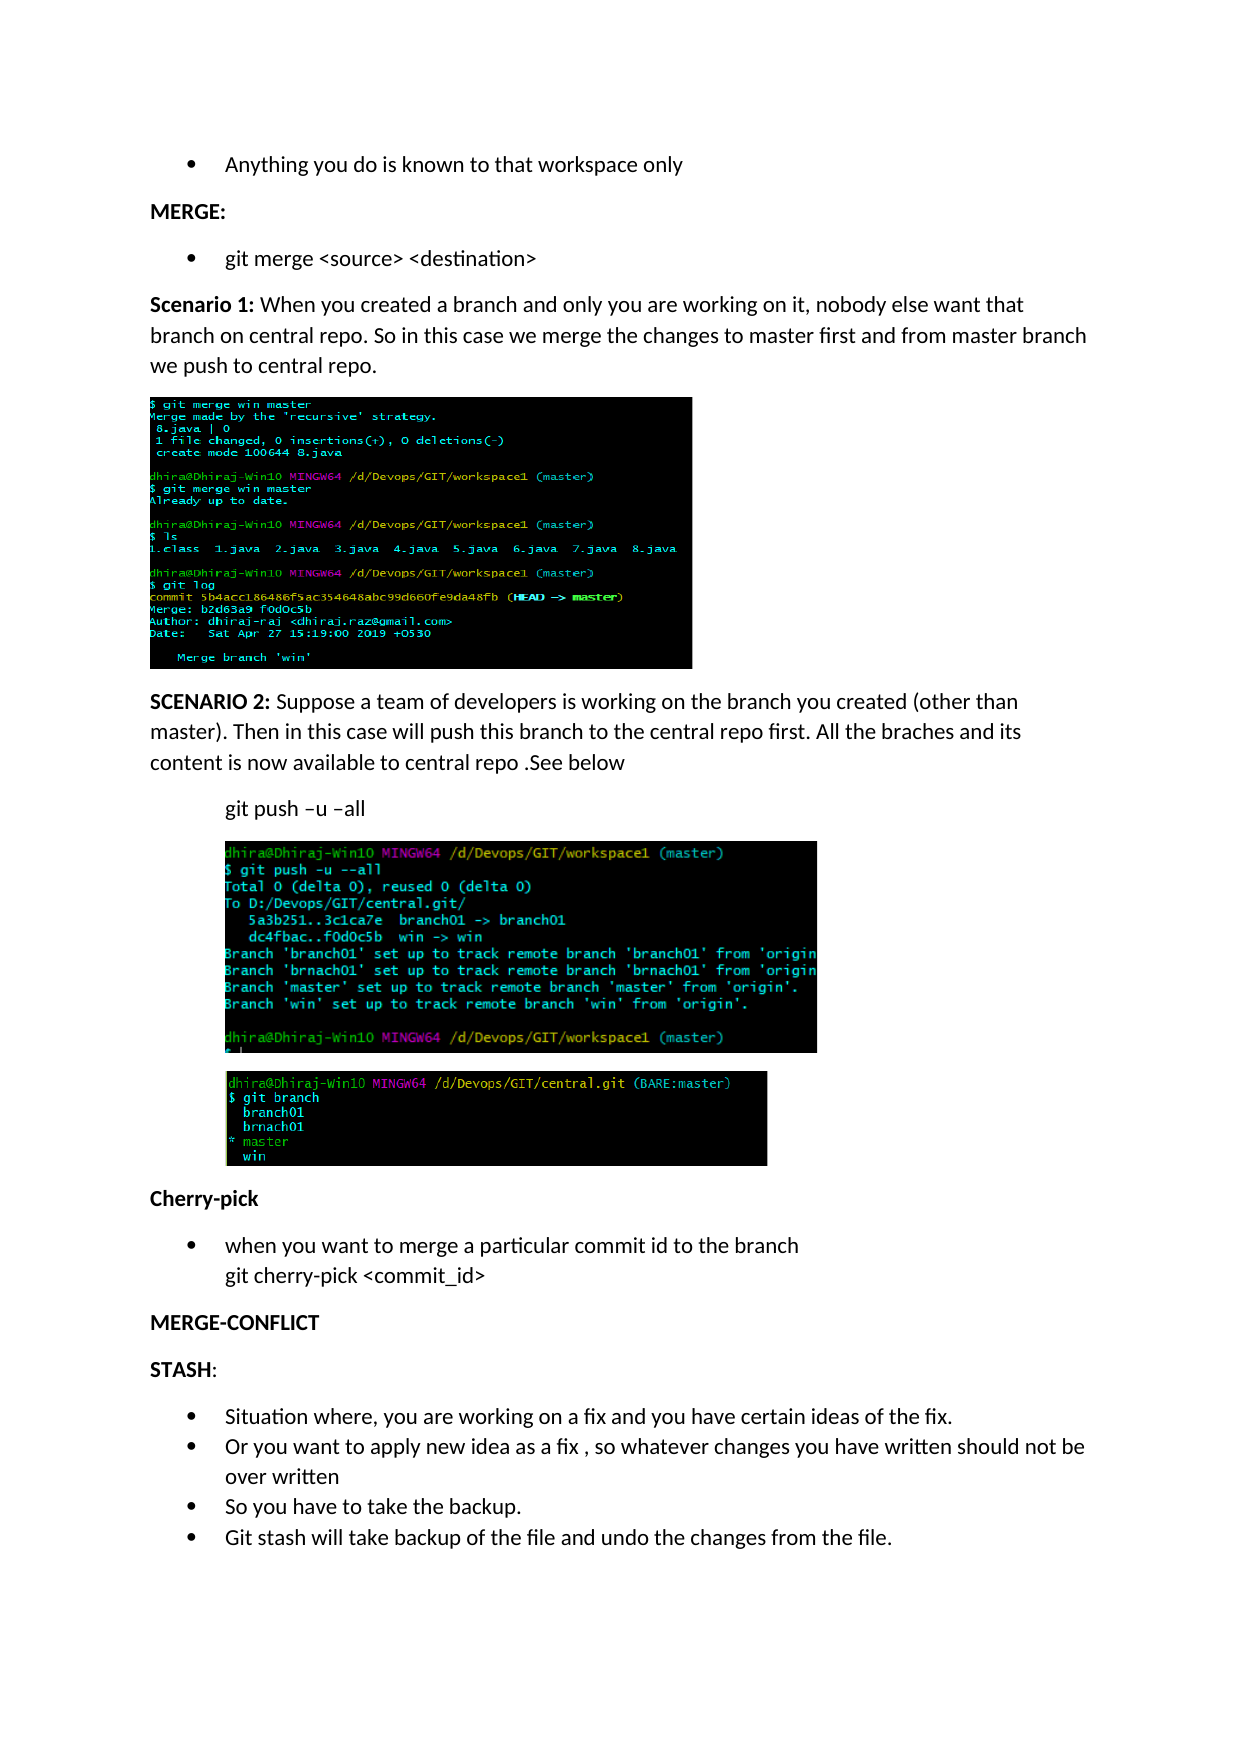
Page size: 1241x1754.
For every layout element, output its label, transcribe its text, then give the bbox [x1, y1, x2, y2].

list git cherry-pick <commit_id> [225, 1261, 1090, 1289]
list So you have to take the backup. [187, 1492, 1090, 1521]
text SCENARIO 2: Suppose a team of developers is working on the branch you created (other than master). Then in this case will push this branch to the central repo first. All the braches and its content is now available to central repo .See below [150, 687, 1090, 776]
text git push –u –all [150, 794, 1090, 822]
picture [225, 1071, 768, 1166]
list Situation where, you are working on a fix and you have certain ideas of the fix. [187, 1402, 1090, 1430]
list Git stash will take backup of the file and undo the changes from the file. [187, 1523, 1090, 1551]
list Anything you do is known to that workspace only [187, 150, 1090, 178]
list git merge <source> <destination> [187, 244, 1090, 272]
text MERGE-CONFLICT [150, 1308, 1090, 1336]
list when you want to merge a particular commit id to the branch [187, 1231, 1090, 1259]
text STASH: [150, 1355, 1090, 1383]
picture [150, 397, 693, 669]
text Scenario 1: When you created a branch and only you are working on it, nobody else want that branch on central repo. So in this case we merge the changes to master first and from master branch we push to central repo. [150, 291, 1090, 379]
text Cherry-pick [150, 1184, 1090, 1212]
list Or you want to apply new idea as a fix , so whatever changes you have written should not be over written [187, 1432, 1090, 1490]
picture [225, 841, 818, 1053]
text MERGE: [150, 197, 1090, 225]
